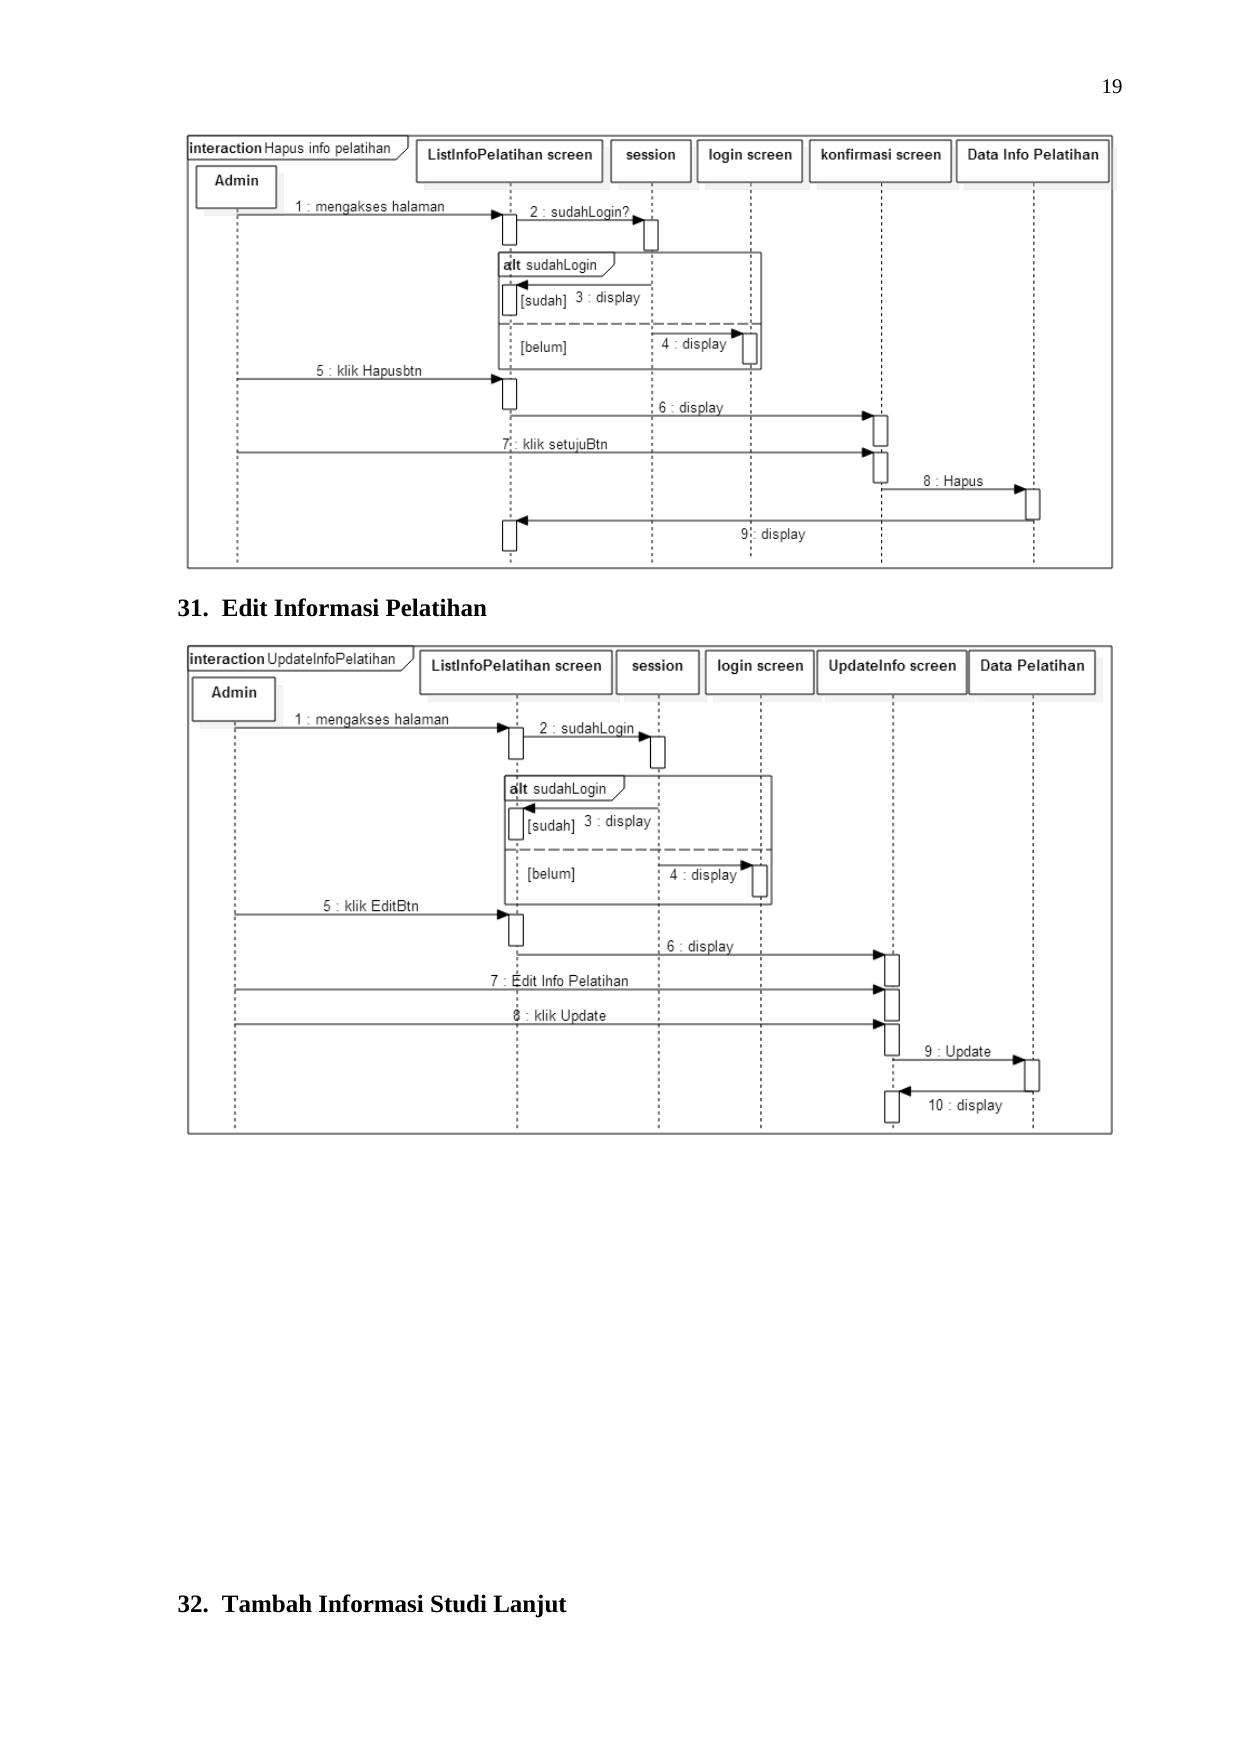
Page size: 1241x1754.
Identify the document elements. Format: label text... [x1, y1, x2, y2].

list Edit Informasi Pelatihan [177, 593, 1122, 622]
picture [177, 636, 1123, 1145]
picture [177, 126, 1123, 579]
list Tambah Informasi Studi Lanjut [177, 1589, 1122, 1618]
